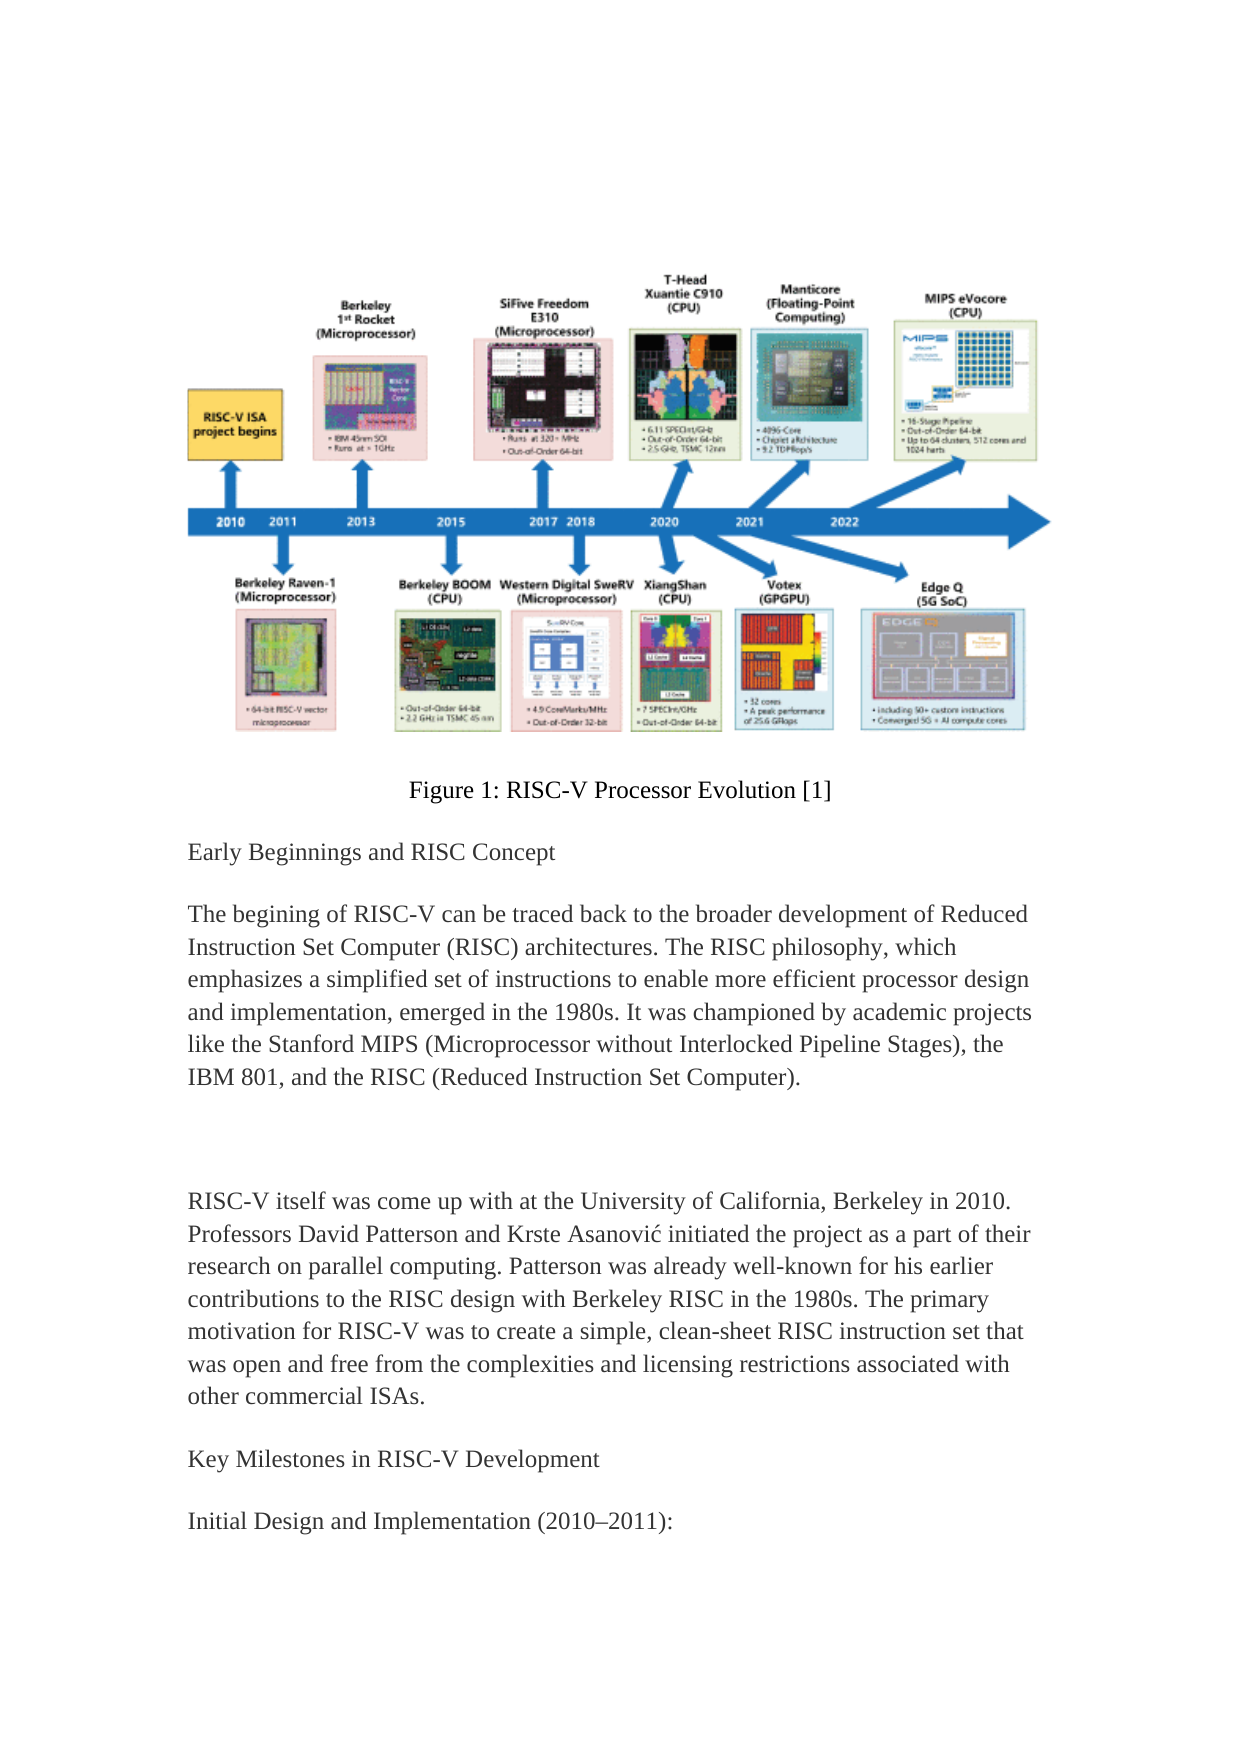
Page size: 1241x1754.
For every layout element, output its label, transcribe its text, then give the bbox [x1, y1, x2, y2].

picture [187, 269, 1053, 732]
text The begining of RISC-V can be traced back to the broader development of Reduced Instruction Set Computer (RISC) architectures. The RISC philosophy, which emphasizes a simplified set of instructions to enable more efficient processor design and implementation, emerged in the 1980s. It was championed by academic projects like the Stanford MIPS (Microprocessor without Interlocked Pipeline Stages), the IBM 801, and the RISC (Reduced Instruction Set Computer). [187, 898, 1053, 1093]
text Initial Design and Implementation (2010–2011): [187, 1504, 1053, 1536]
text Early Beginnings and RISC Concept [187, 836, 1053, 868]
text Figure 1: RISC-V Processor Evolution [1] [187, 773, 1053, 806]
text Key Milestones in RISC-V Development [187, 1442, 1053, 1474]
text RISC-V itself was come up with at the University of California, Berkeley in 2010. Professors David Patterson and Krste Asanović initiated the project as a part of their research on parallel computing. Patterson was already well-known for his earlier contributions to the RISC design with Berkeley RISC in the 1980s. The primary motivation for RISC-V was to create a simple, clean-sheet RISC instruction set that was open and free from the complexities and licensing restrictions associated with other commercial ISAs. [187, 1184, 1053, 1412]
